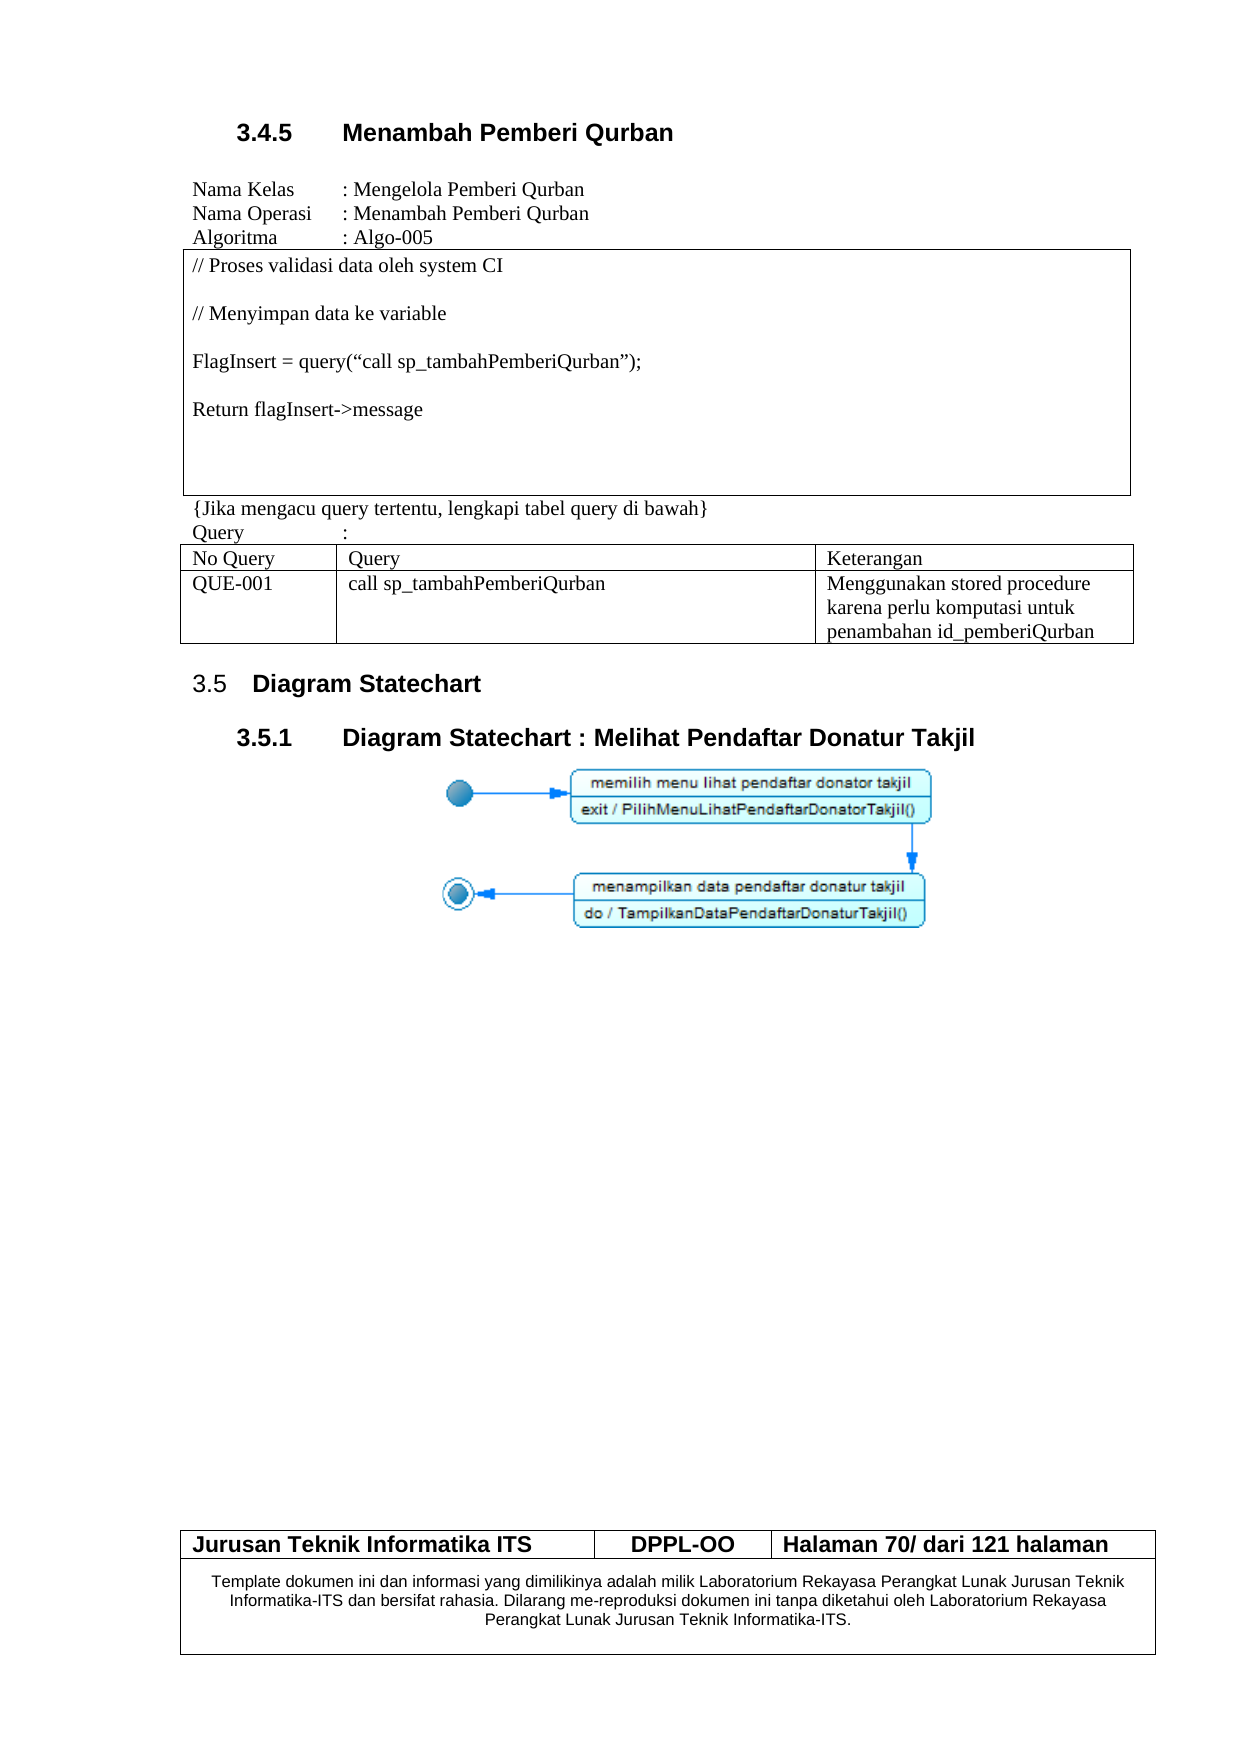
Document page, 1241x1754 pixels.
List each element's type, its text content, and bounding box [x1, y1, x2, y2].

text Query : [192, 520, 1122, 544]
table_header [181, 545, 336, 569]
picture [442, 763, 932, 928]
text // Proses validasi data oleh system CI [184, 250, 1130, 277]
text Return flagInsert->message [192, 397, 1122, 421]
text Nama Operasi : Menambah Pemberi Qurban [192, 201, 1122, 225]
subtitle Diagram Statechart : Melihat Pendaftar Donatur Takjil [236, 722, 1122, 751]
text Nama Kelas : Mengelola Pemberi Qurban [192, 177, 1122, 201]
text FlagInsert = query(“call sp_tambahPemberiQurban”); [192, 349, 1122, 373]
text {Jika mengacu query tertentu, lengkapi tabel query di bawah} [192, 496, 1122, 520]
subtitle Menambah Pemberi Qurban [236, 118, 1122, 147]
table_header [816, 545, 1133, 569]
text Algoritma : Algo-005 [192, 225, 1122, 249]
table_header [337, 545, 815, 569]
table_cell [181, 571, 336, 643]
text // Menyimpan data ke variable [192, 301, 1122, 325]
subtitle Diagram Statechart [192, 669, 1122, 697]
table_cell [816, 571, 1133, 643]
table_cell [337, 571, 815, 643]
